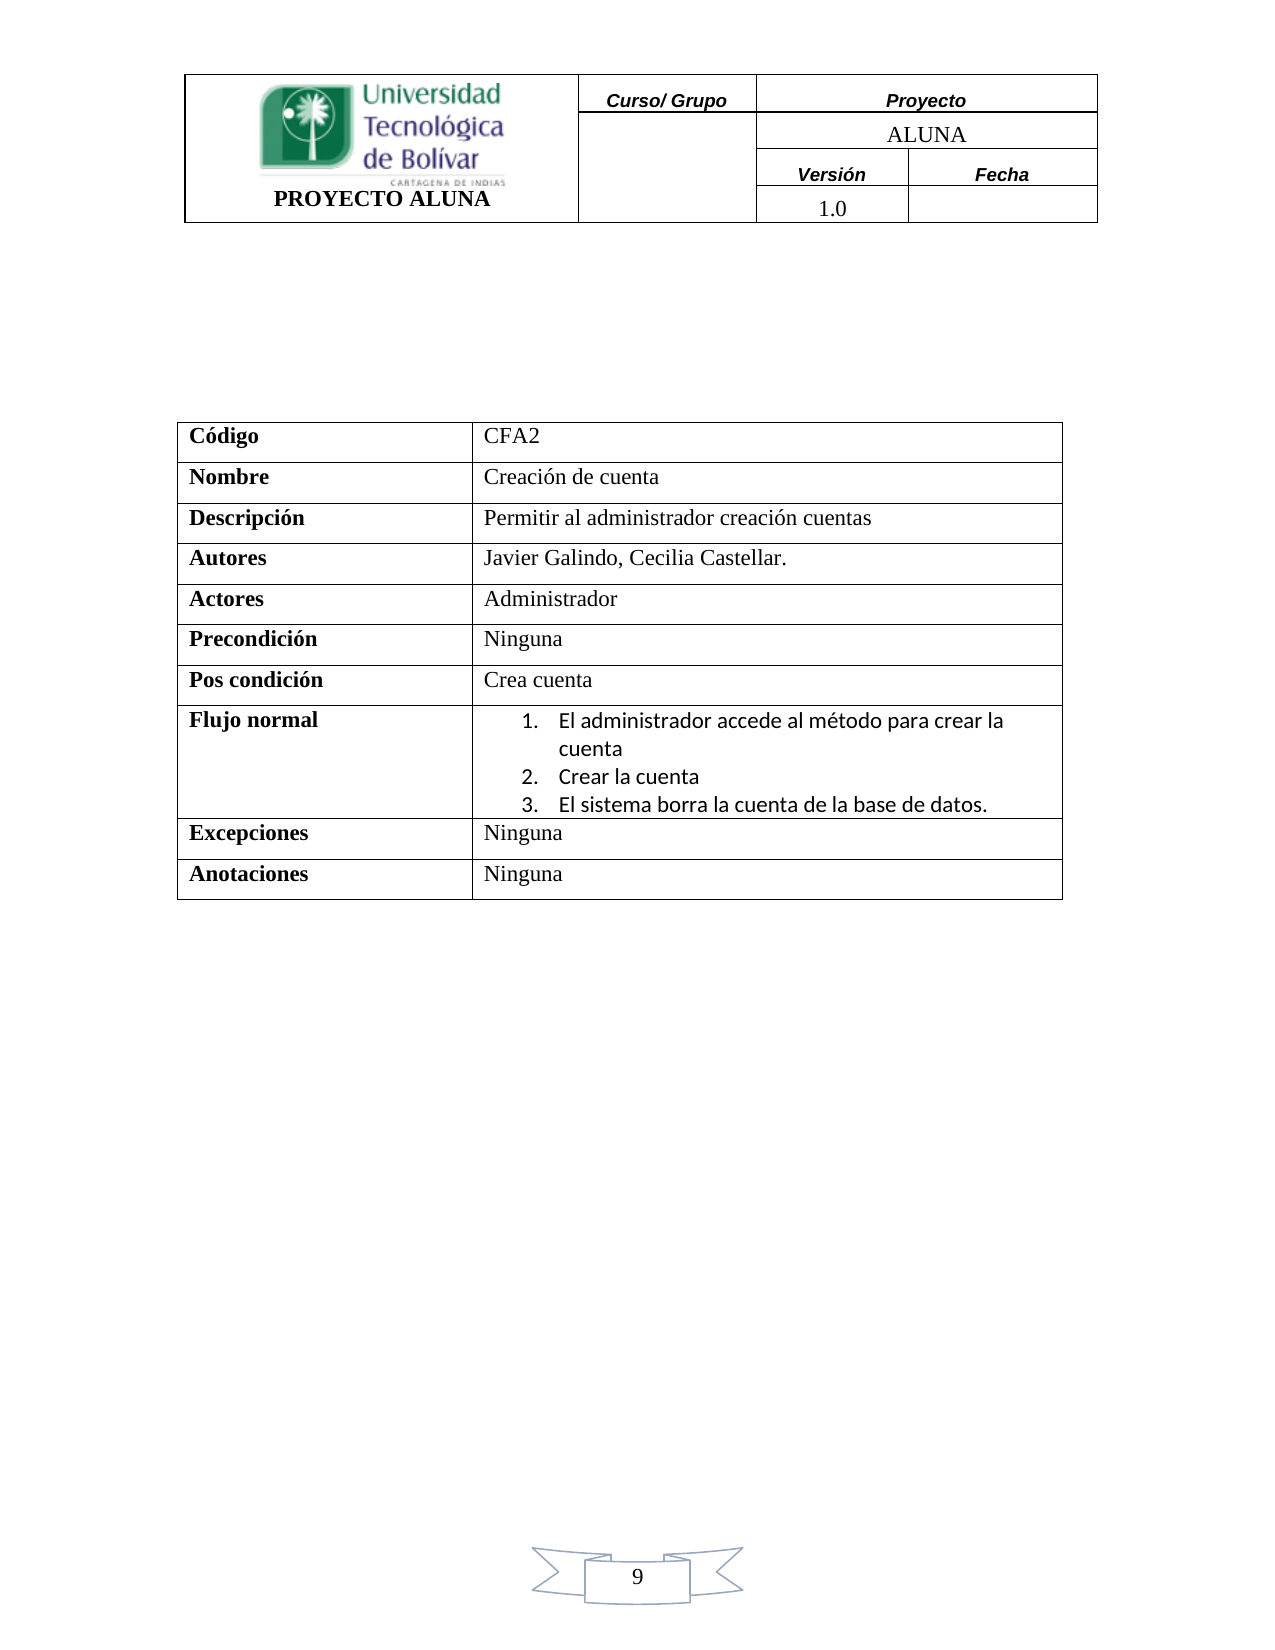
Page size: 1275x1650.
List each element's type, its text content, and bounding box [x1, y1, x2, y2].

table_cell Ninguna [473, 860, 1062, 899]
table_cell Ninguna [473, 625, 1062, 665]
table_header CFA2 [473, 423, 1062, 462]
picture [259, 83, 505, 186]
table_cell Flujo normal [178, 706, 472, 818]
table_cell Actores [178, 585, 472, 624]
table_cell Precondición [178, 625, 472, 665]
table_cell Ninguna [473, 819, 1062, 859]
table_cell Administrador [473, 585, 1062, 624]
table_cell El administrador accede al método para crear la cuenta Crear la cuenta El sistema borra la cuenta de la base de datos. [473, 706, 1062, 818]
table_cell Anotaciones [178, 860, 472, 899]
table_cell Pos condición [178, 666, 472, 705]
table_cell Crea cuenta [473, 666, 1062, 705]
table_cell Descripción [178, 504, 472, 543]
table_cell Autores [178, 544, 472, 584]
table_cell Creación de cuenta [473, 463, 1062, 503]
table_cell Javier Galindo, Cecilia Castellar. [473, 544, 1062, 584]
table_cell Nombre [178, 463, 472, 503]
table_cell Excepciones [178, 819, 472, 859]
table_header Código [178, 423, 472, 462]
table_cell Permitir al administrador creación cuentas [473, 504, 1062, 543]
